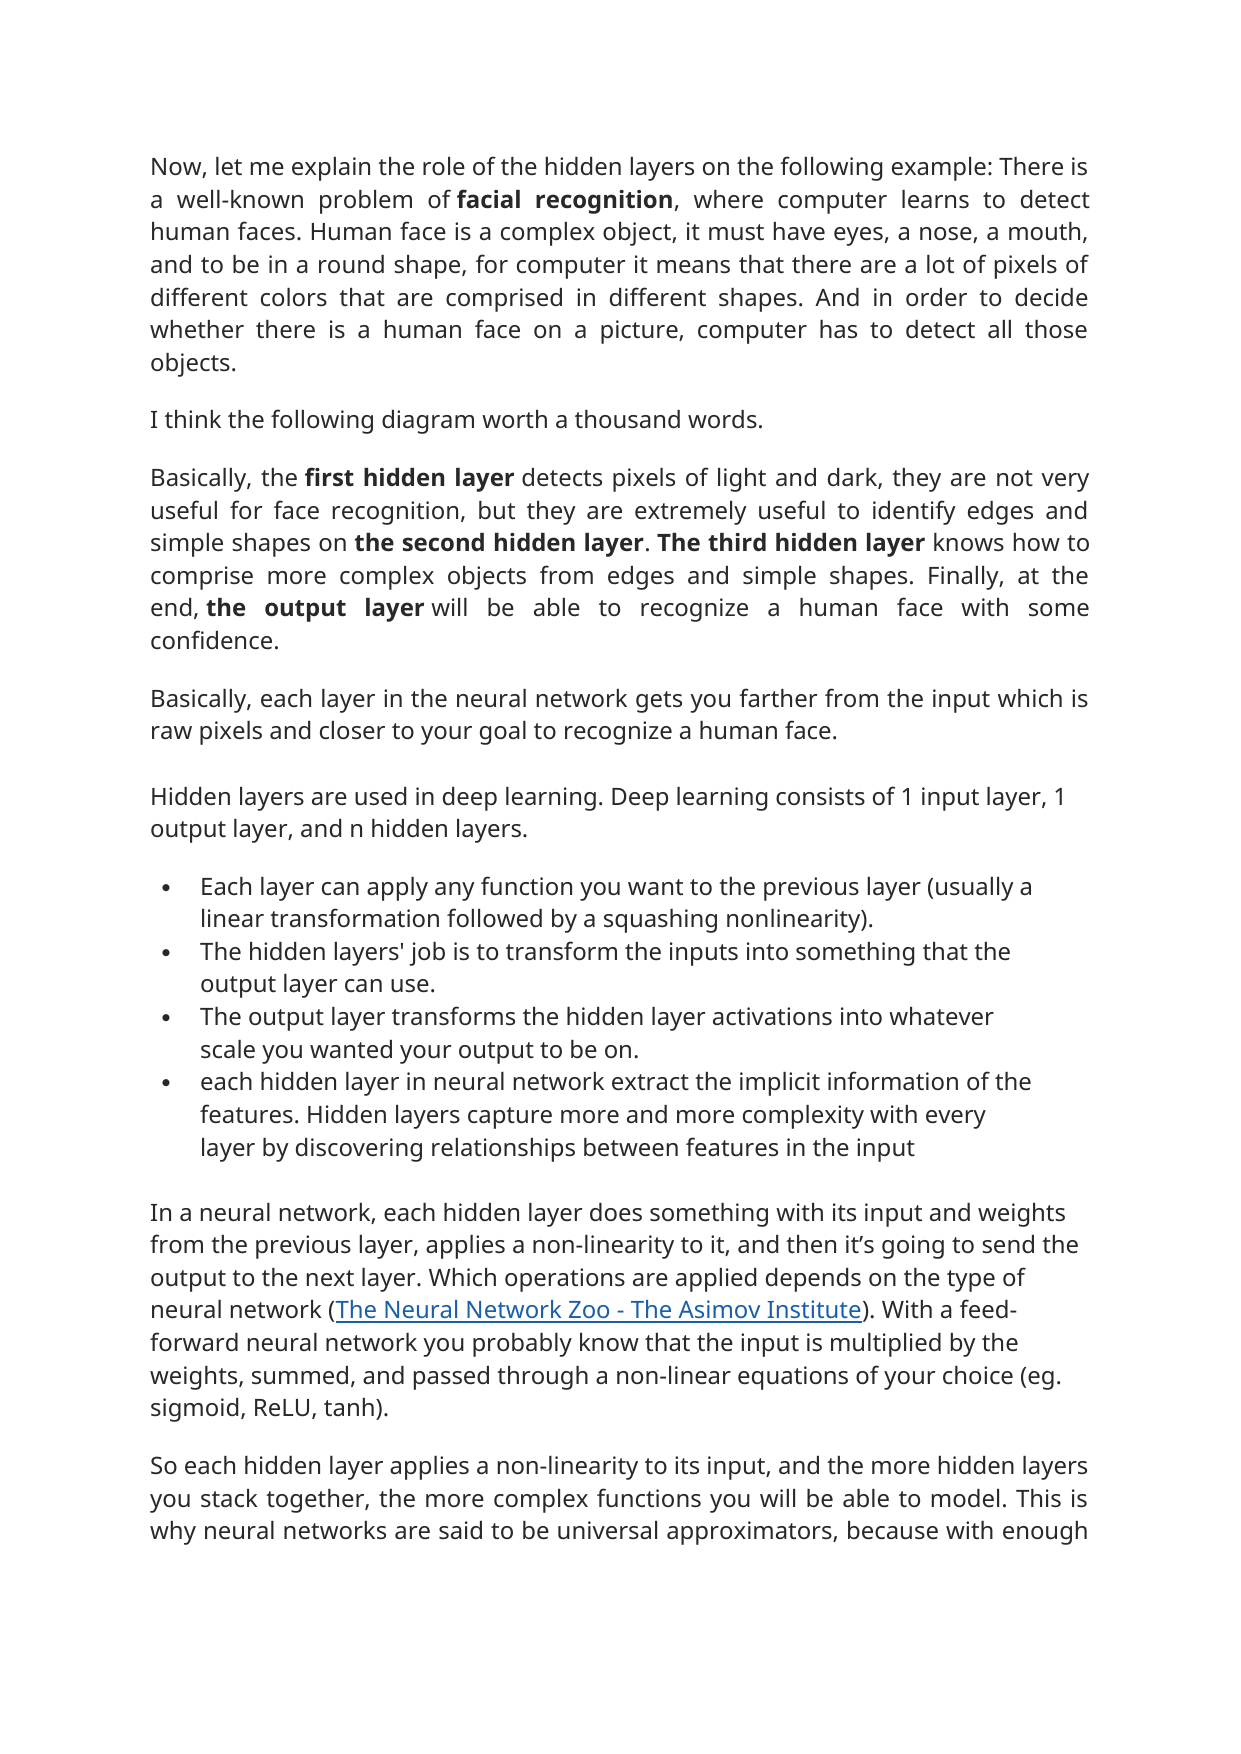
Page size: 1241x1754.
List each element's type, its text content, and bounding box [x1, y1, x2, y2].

text Now, let me explain the role of the hidden layers on the following example: There is a well-known problem of facial recognition, where computer learns to detect human faces. Human face is a complex object, it must have eyes, a nose, a mouth, and to be in a round shape, for computer it means that there are a lot of pixels of different colors that are comprised in different shapes. And in order to decide whether there is a human face on a picture, computer has to detect all those objects. [150, 150, 1090, 378]
list The hidden layers' job is to transform the inputs into something that the output layer can use. [162, 935, 1040, 1000]
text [150, 1449, 1090, 1547]
text Basically, each layer in the neural network gets you farther from the input which is raw pixels and closer to your goal to recognize a human face. [150, 681, 1090, 747]
list Each layer can apply any function you want to the previous layer (usually a linear transformation followed by a squashing nonlinearity). [162, 869, 1040, 935]
text Hidden layers are used in deep learning. Deep learning consists of 1 input layer, 1 output layer, and n hidden layers. [150, 779, 1090, 844]
text In a neural network, each hidden layer does something with its input and weights from the previous layer, applies a non-linearity to it, and then it’s going to send the output to the next layer. Which operations are applied depends on the type of neural network (The Neural Network Zoo - The Asimov Institute). With a feed-forward neural network you probably know that the input is multiplied by the weights, summed, and passed through a non-linear equations of your choice (eg. sigmoid, ReLU, tanh). [150, 1196, 1090, 1424]
text Basically, the first hidden layer detects pixels of light and dark, they are not very useful for face recognition, but they are extremely useful to identify edges and simple shapes on the second hidden layer. The third hidden layer knows how to comprise more complex objects from edges and simple shapes. Finally, at the end, the output layer will be able to recognize a human face with some confidence. [150, 461, 1090, 656]
text I think the following diagram worth a thousand words. [150, 403, 1090, 436]
list The output layer transforms the hidden layer activations into whatever scale you wanted your output to be on. [162, 1000, 1040, 1065]
list each hidden layer in neural network extract the implicit information of the features. Hidden layers capture more and more complexity with every layer by discovering relationships between features in the input [162, 1065, 1040, 1163]
